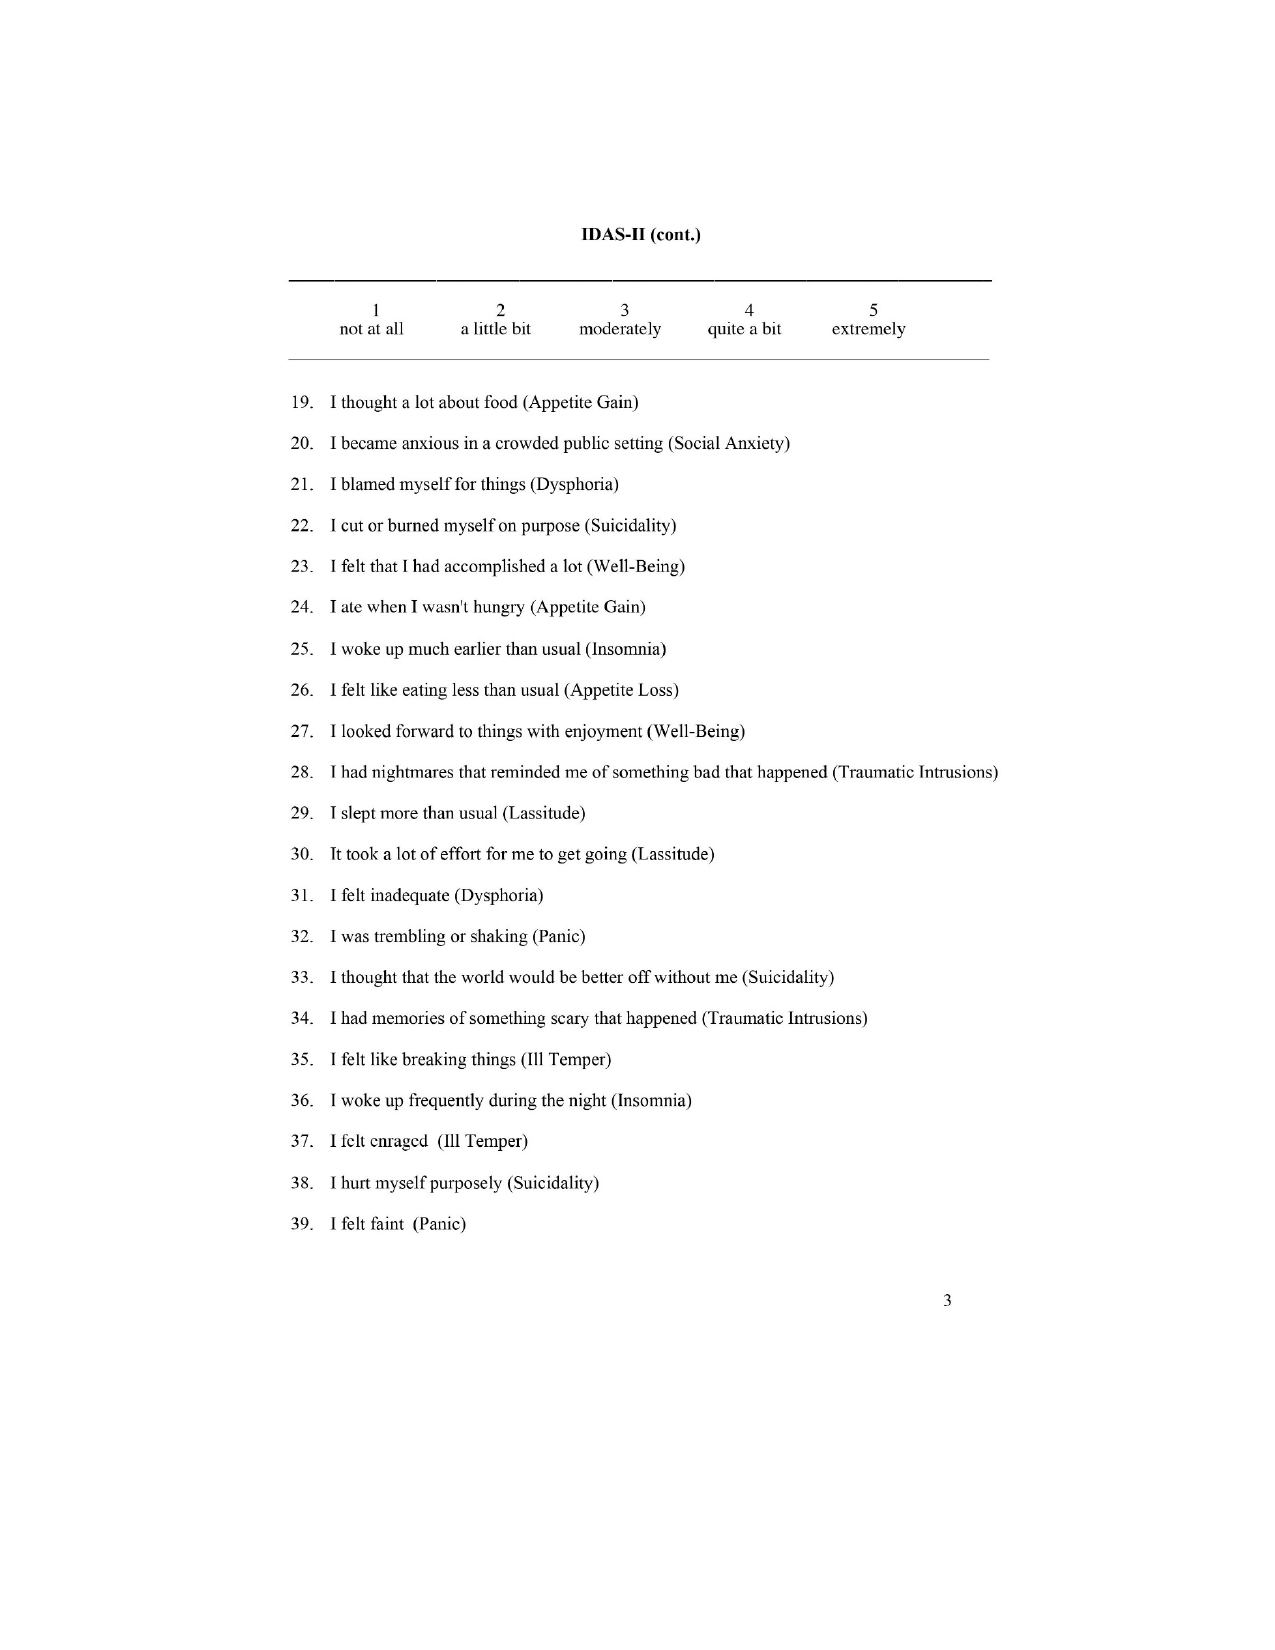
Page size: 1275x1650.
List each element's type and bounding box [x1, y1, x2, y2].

picture [150, 150, 1089, 1366]
